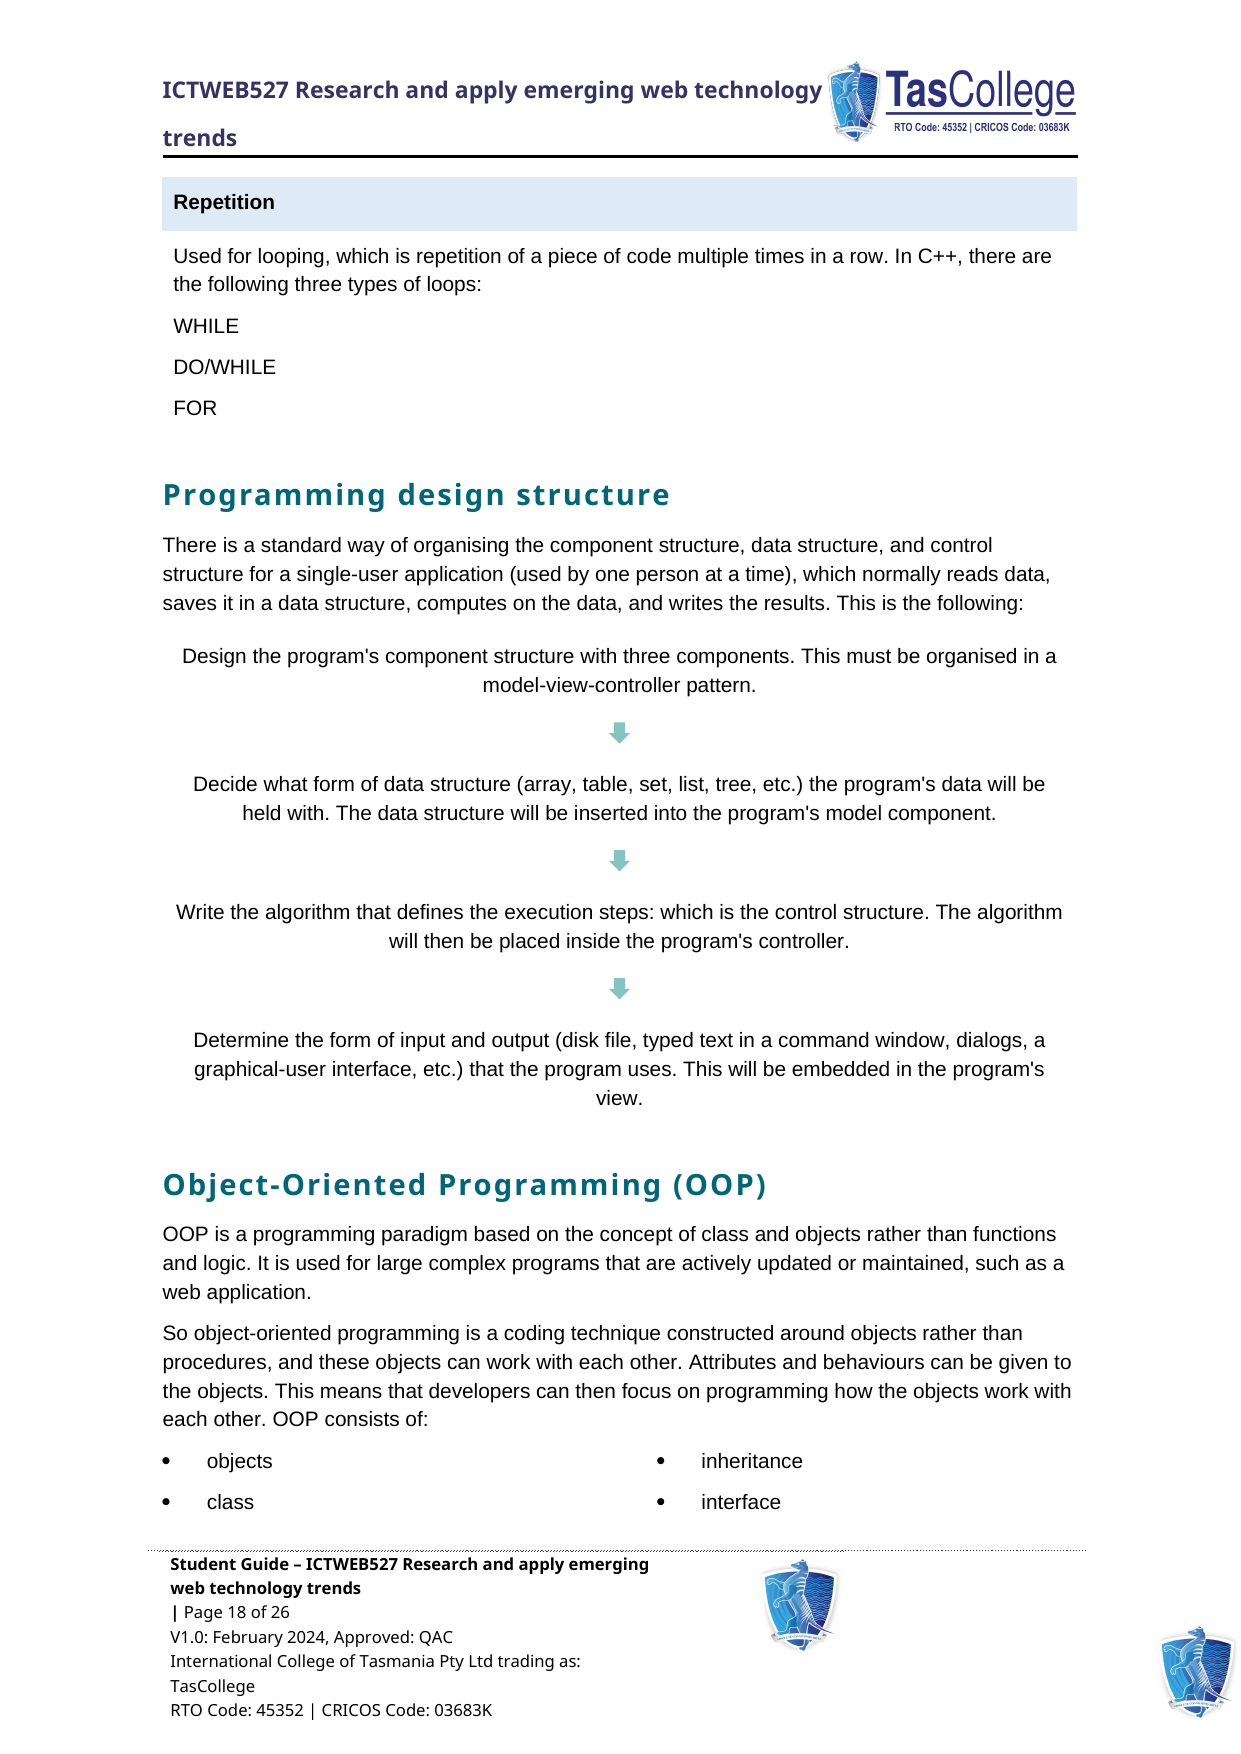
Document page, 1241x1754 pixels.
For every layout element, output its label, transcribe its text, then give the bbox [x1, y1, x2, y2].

table_cell [163, 842, 1077, 887]
text OOP is a programming paradigm based on the concept of class and objects rather than functions and logic. It is used for large complex programs that are actively updated or maintained, such as a web application. [162, 1222, 1078, 1304]
picture [826, 59, 1078, 144]
table_cell Write the algorithm that defines the execution steps: which is the control structure. The algorithm will then be placed inside the program's controller. [163, 888, 1077, 970]
table_cell Determine the form of input and output (disk file, typed text in a command window, dialogs, a graphical-user interface, etc.) that the program uses. This will be embedded in the program's view. [163, 1015, 1077, 1127]
table_header Design the program's component structure with three components. This must be organised in a model-view-controller pattern. [163, 632, 1077, 714]
table_header Repetition [162, 177, 1077, 231]
table_cell [163, 714, 1077, 759]
table_cell Used for looping, which is repetition of a piece of code multiple times in a row. In C++, there are the following three types of loops: WHILE DO/WHILE FOR [162, 231, 1077, 437]
text class [162, 1490, 583, 1514]
text interface [657, 1490, 1078, 1514]
text inheritance [657, 1448, 1078, 1472]
text objects [162, 1448, 583, 1472]
picture [1153, 1625, 1241, 1721]
subtitle Object-Oriented Programming (OOP) [162, 1164, 1078, 1204]
picture [756, 1558, 844, 1654]
text There is a standard way of organising the component structure, data structure, and control structure for a single-user application (used by one person at a time), which normally reads data, saves it in a data structure, computes on the data, and writes the results. This is the following: [162, 533, 1078, 614]
table_cell Decide what form of data structure (array, table, set, list, tree, etc.) the program's data will be held with. The data structure will be inserted into the program's model component. [163, 760, 1077, 842]
table_cell [163, 970, 1077, 1015]
text So object-oriented programming is a coding technique constructed around objects rather than procedures, and these objects can work with each other. Attributes and behaviours can be given to the objects. This means that developers can then focus on programming how the objects work with each other. OOP consists of: [162, 1321, 1078, 1431]
subtitle Programming design structure [162, 475, 1078, 514]
